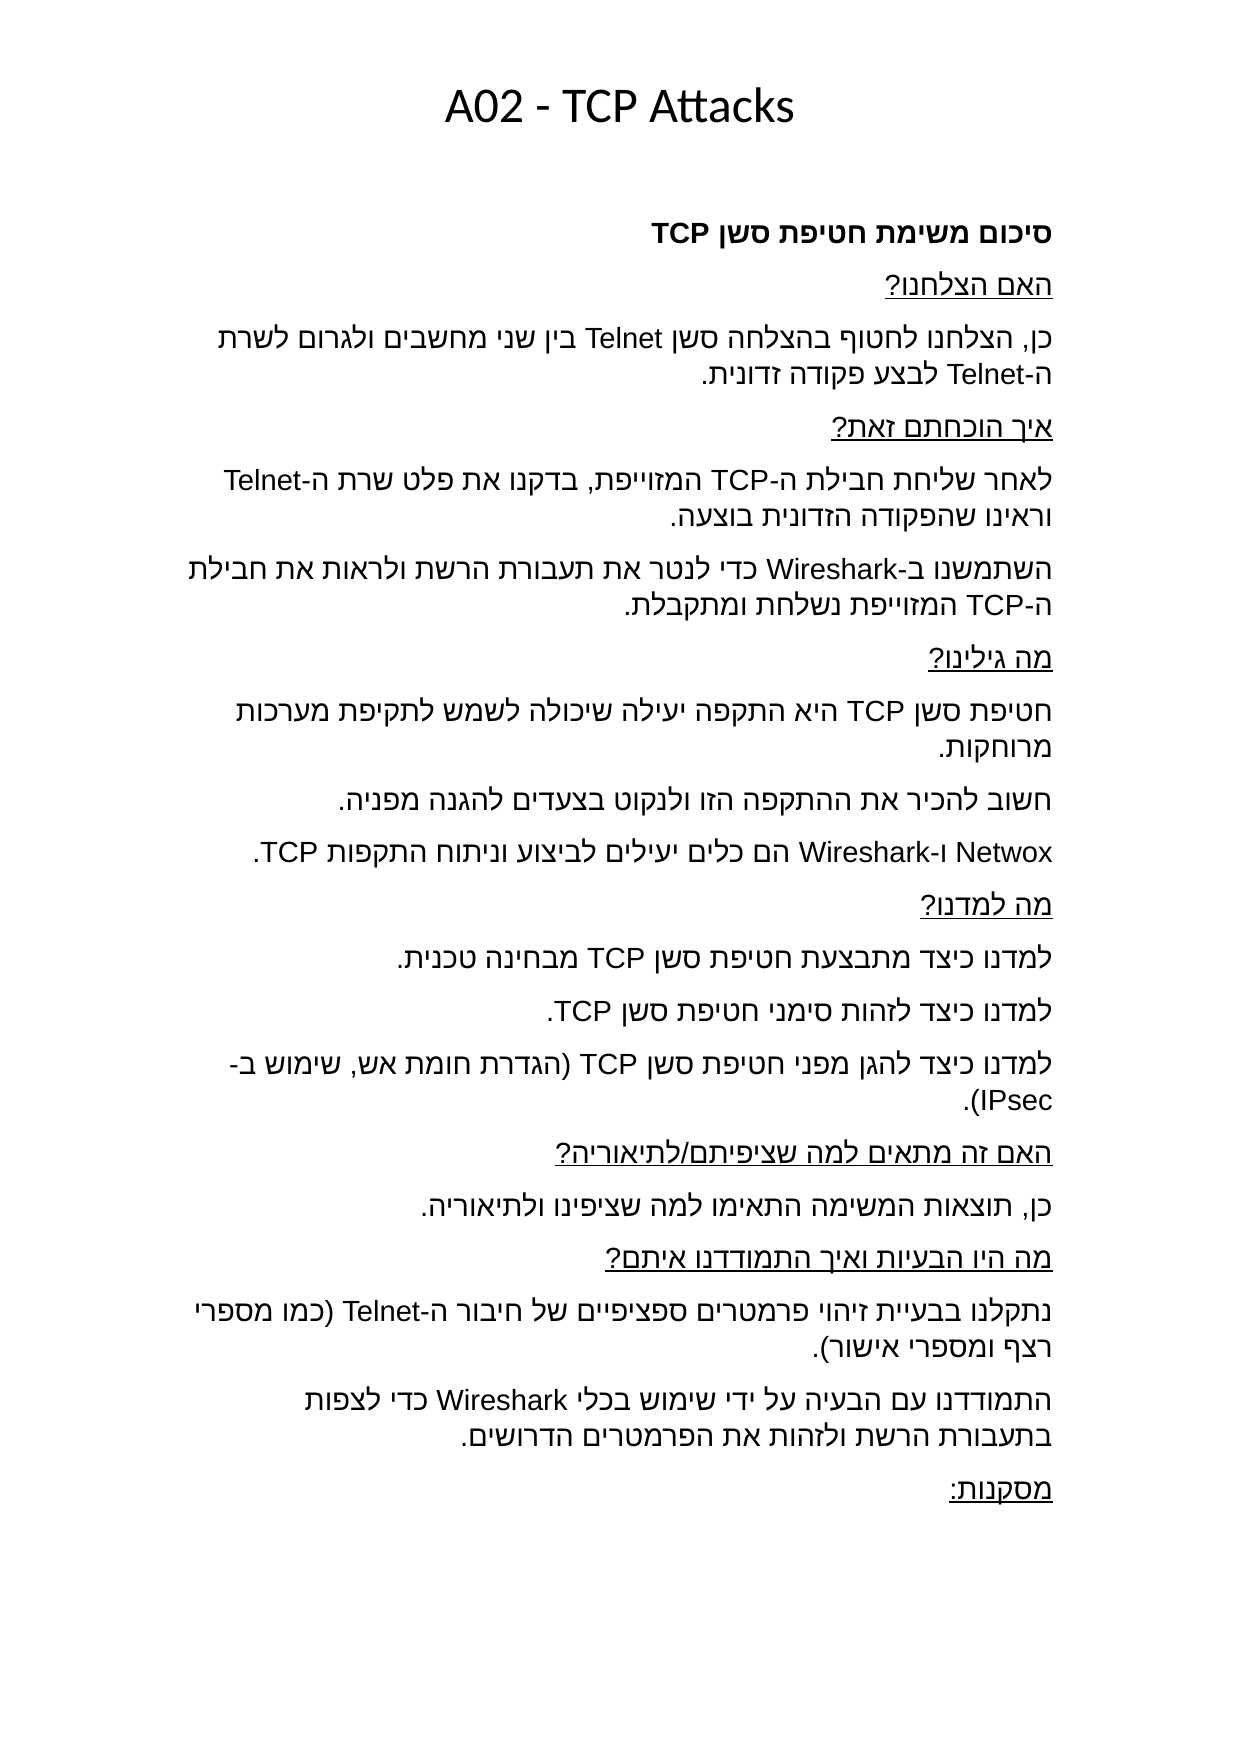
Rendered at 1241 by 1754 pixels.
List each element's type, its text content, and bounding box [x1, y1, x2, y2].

text מה למדנו? [187, 888, 1053, 922]
text מה היו הבעיות ואיך התמודדנו איתם? [187, 1241, 1053, 1275]
text האם זה מתאים למה שציפיתם/לתיאוריה? [187, 1136, 1053, 1169]
text כן, הצלחנו לחטוף בהצלחה סשן Telnet בין שני מחשבים ולגרום לשרת ה-Telnet לבצע פקודה זדונית. [187, 321, 1053, 391]
text השתמשנו ב-Wireshark כדי לנטר את תעבורת הרשת ולראות את חבילת ה-TCP המזוייפת נשלחת ומתקבלת. [187, 552, 1053, 622]
text חטיפת סשן TCP היא התקפה יעילה שיכולה לשמש לתקיפת מערכות מרוחקות. [187, 694, 1053, 763]
text חשוב להכיר את ההתקפה הזו ולנקוט בצעדים להגנה מפניה. [187, 783, 1053, 816]
text מה גילינו? [187, 641, 1053, 674]
text כן, תוצאות המשימה התאימו למה שציפינו ולתיאוריה. [187, 1188, 1053, 1222]
text Netwox ו-Wireshark הם כלים יעילים לביצוע וניתוח התקפות TCP. [187, 836, 1053, 869]
text סיכום משימת חטיפת סשן TCP [187, 216, 1053, 249]
text איך הוכחתם זאת? [187, 410, 1053, 444]
text לאחר שליחת חבילת ה-TCP המזוייפת, בדקנו את פלט שרת ה-Telnet וראינו שהפקודה הזדונית בוצעה. [187, 463, 1053, 533]
text התמודדנו עם הבעיה על ידי שימוש בכלי Wireshark כדי לצפות בתעבורת הרשת ולזהות את הפרמטרים הדרושים. [187, 1383, 1053, 1453]
text נתקלנו בבעיית זיהוי פרמטרים ספציפיים של חיבור ה-Telnet (כמו מספרי רצף ומספרי אישור). [187, 1294, 1053, 1364]
text למדנו כיצד לזהות סימני חטיפת סשן TCP. [187, 994, 1053, 1027]
text האם הצלחנו? [187, 268, 1053, 302]
text למדנו כיצד מתבצעת חטיפת סשן TCP מבחינה טכנית. [187, 941, 1053, 975]
text מסקנות: [187, 1472, 1053, 1506]
text למדנו כיצד להגן מפני חטיפת סשן TCP (הגדרת חומת אש, שימוש ב-IPsec). [187, 1047, 1053, 1116]
